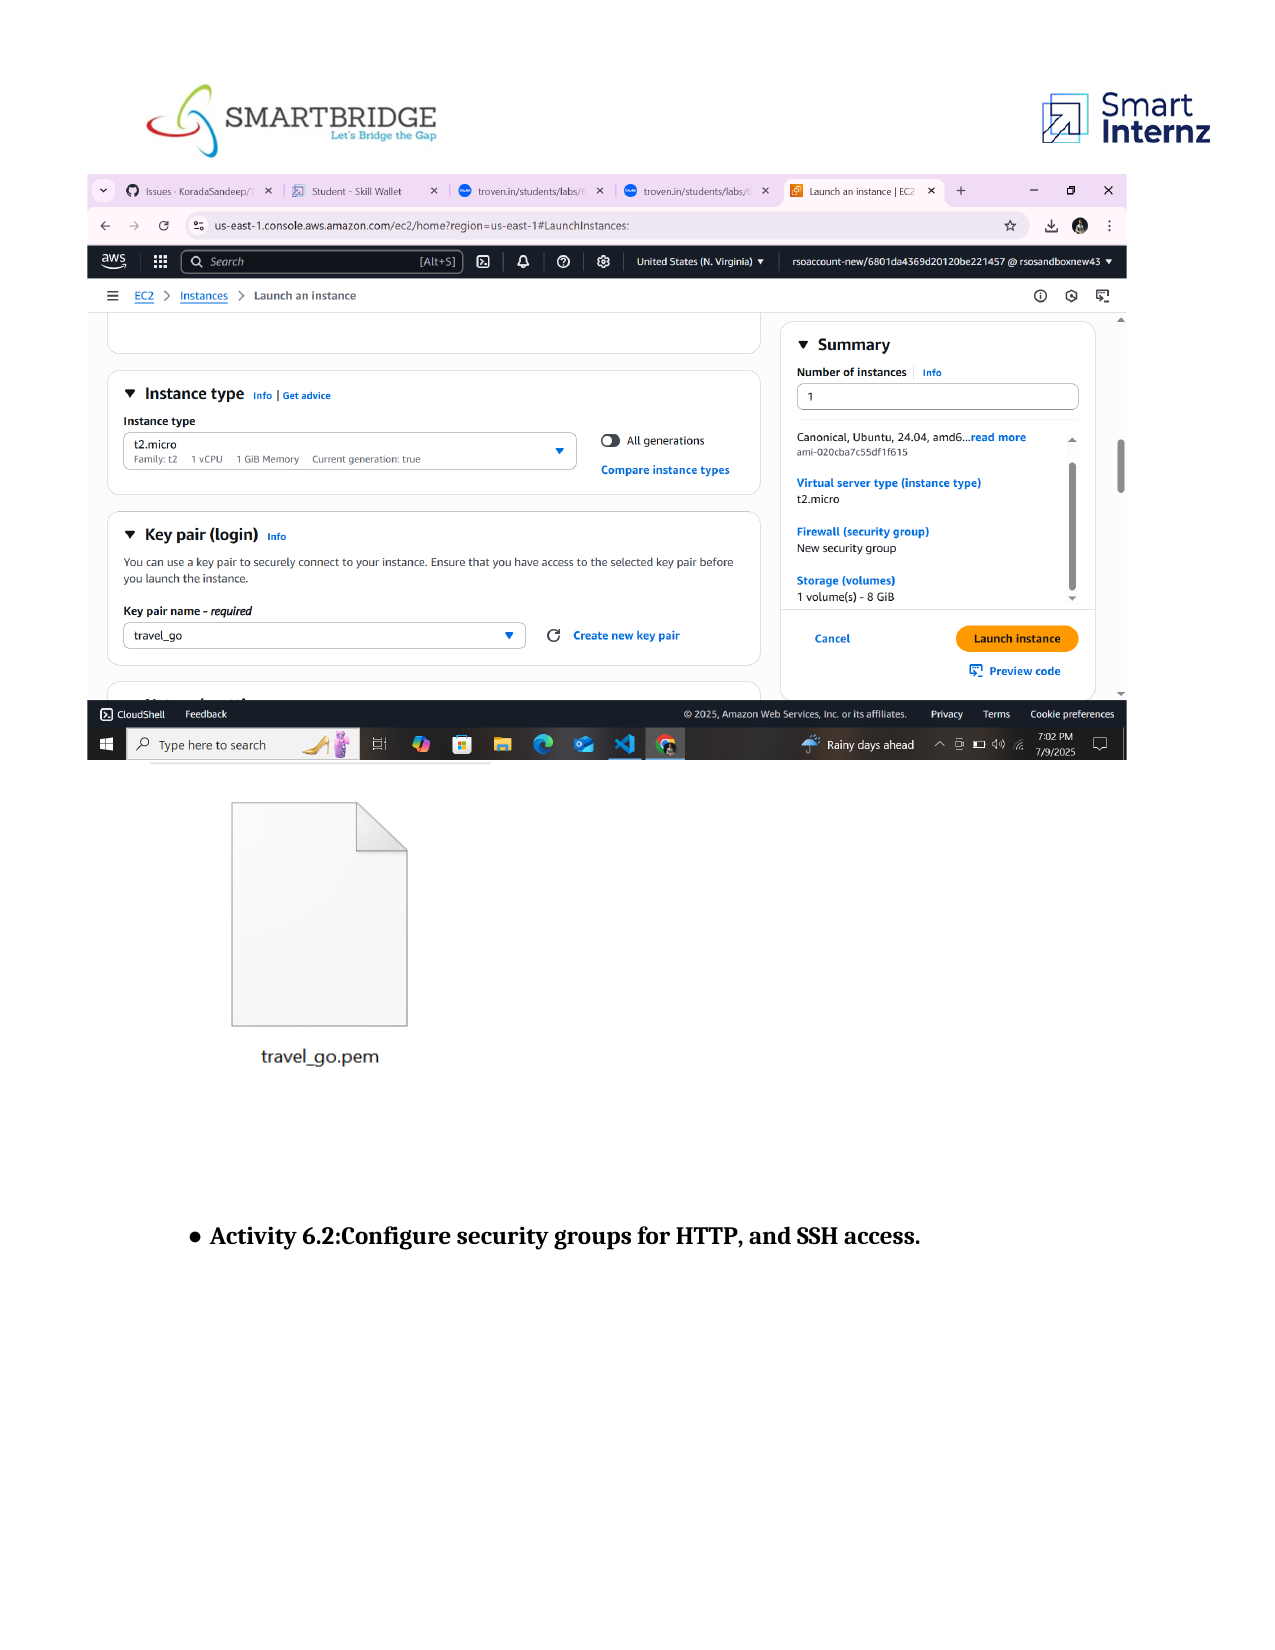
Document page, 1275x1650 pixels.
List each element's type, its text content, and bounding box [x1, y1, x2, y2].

picture [87, 174, 1127, 1109]
subtitle ● Activity 6.2:Configure security groups for HTTP, and SSH access. [187, 1221, 1275, 1250]
picture [143, 78, 441, 163]
picture [1037, 92, 1214, 143]
